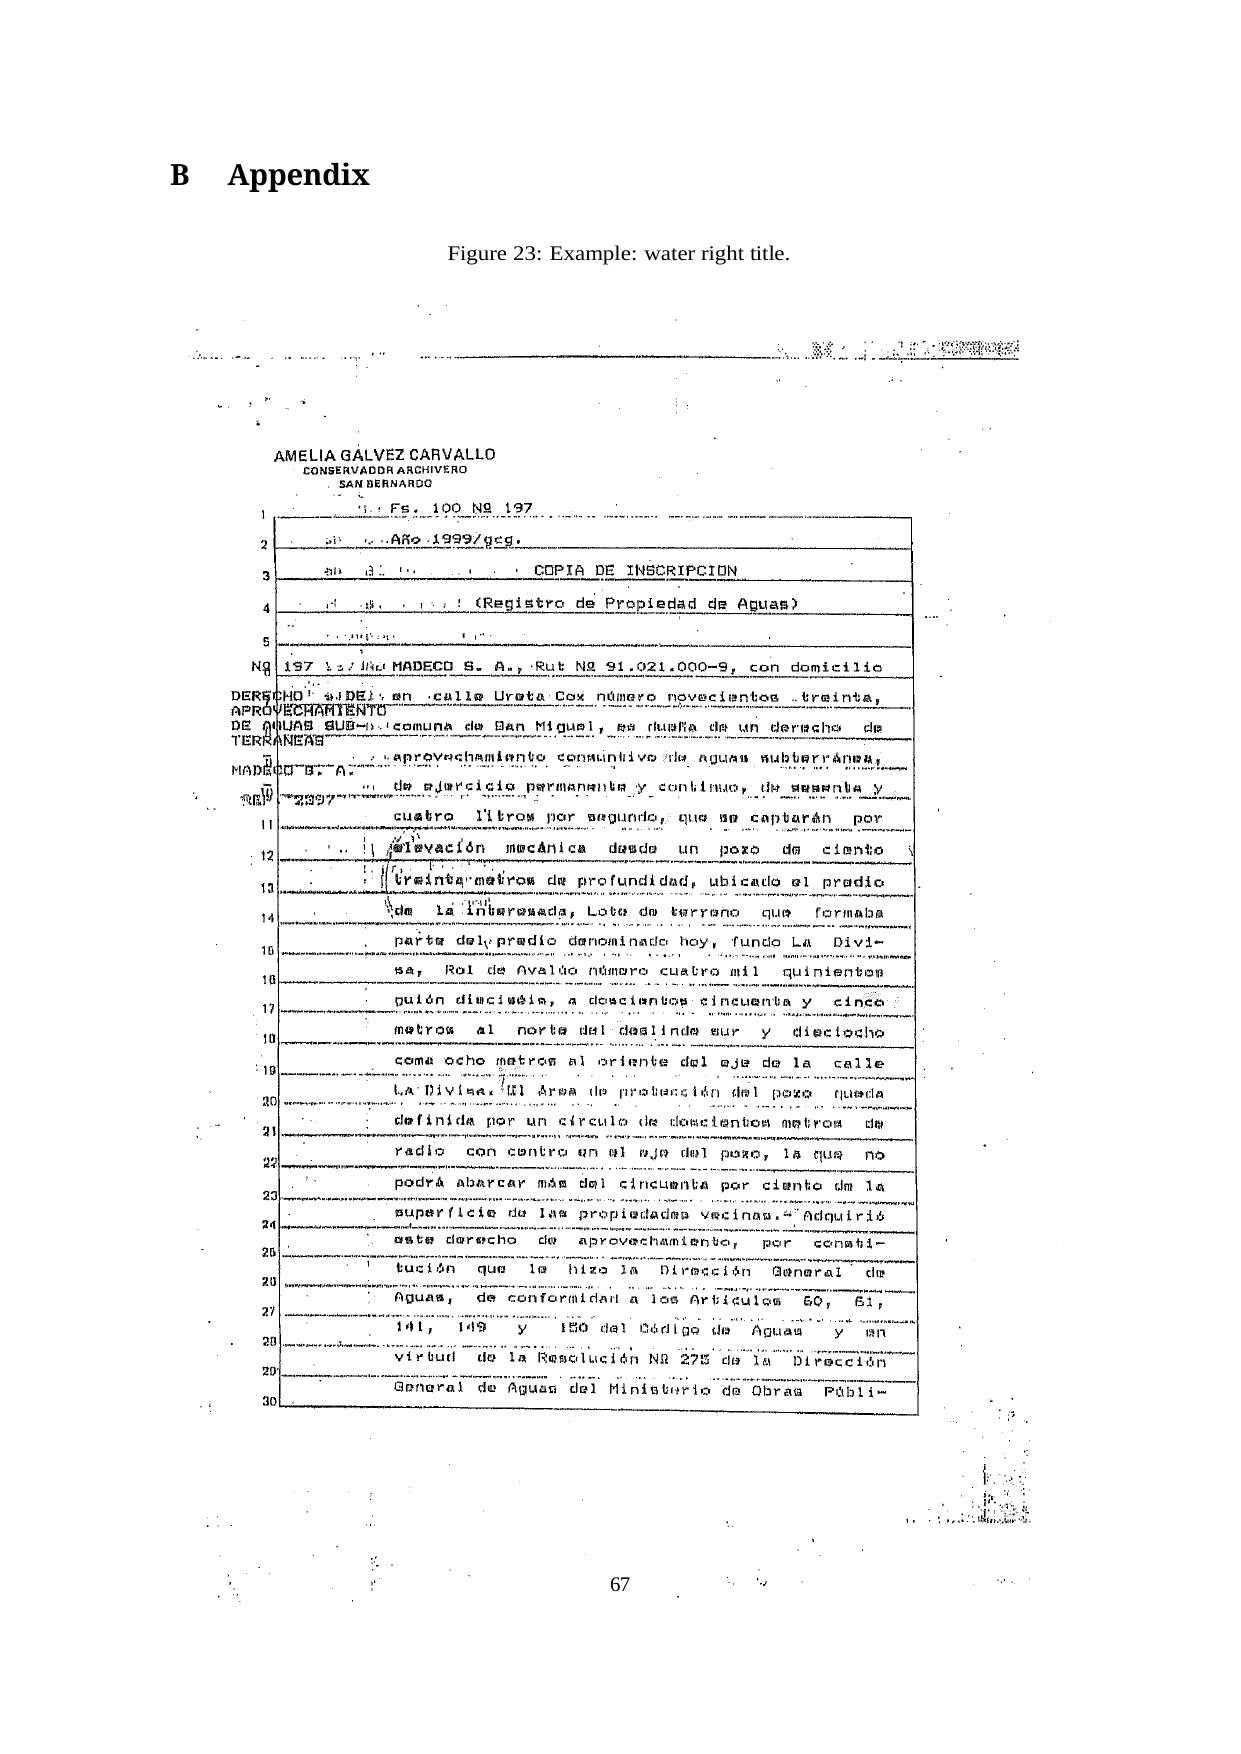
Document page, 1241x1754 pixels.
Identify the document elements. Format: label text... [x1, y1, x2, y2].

picture [188, 305, 1057, 1571]
subtitle Appendix [170, 154, 1240, 193]
picture [188, 1596, 1057, 1602]
text 67 [170, 1571, 1070, 1596]
text Figure 23: Example: water right title. [447, 241, 1240, 265]
